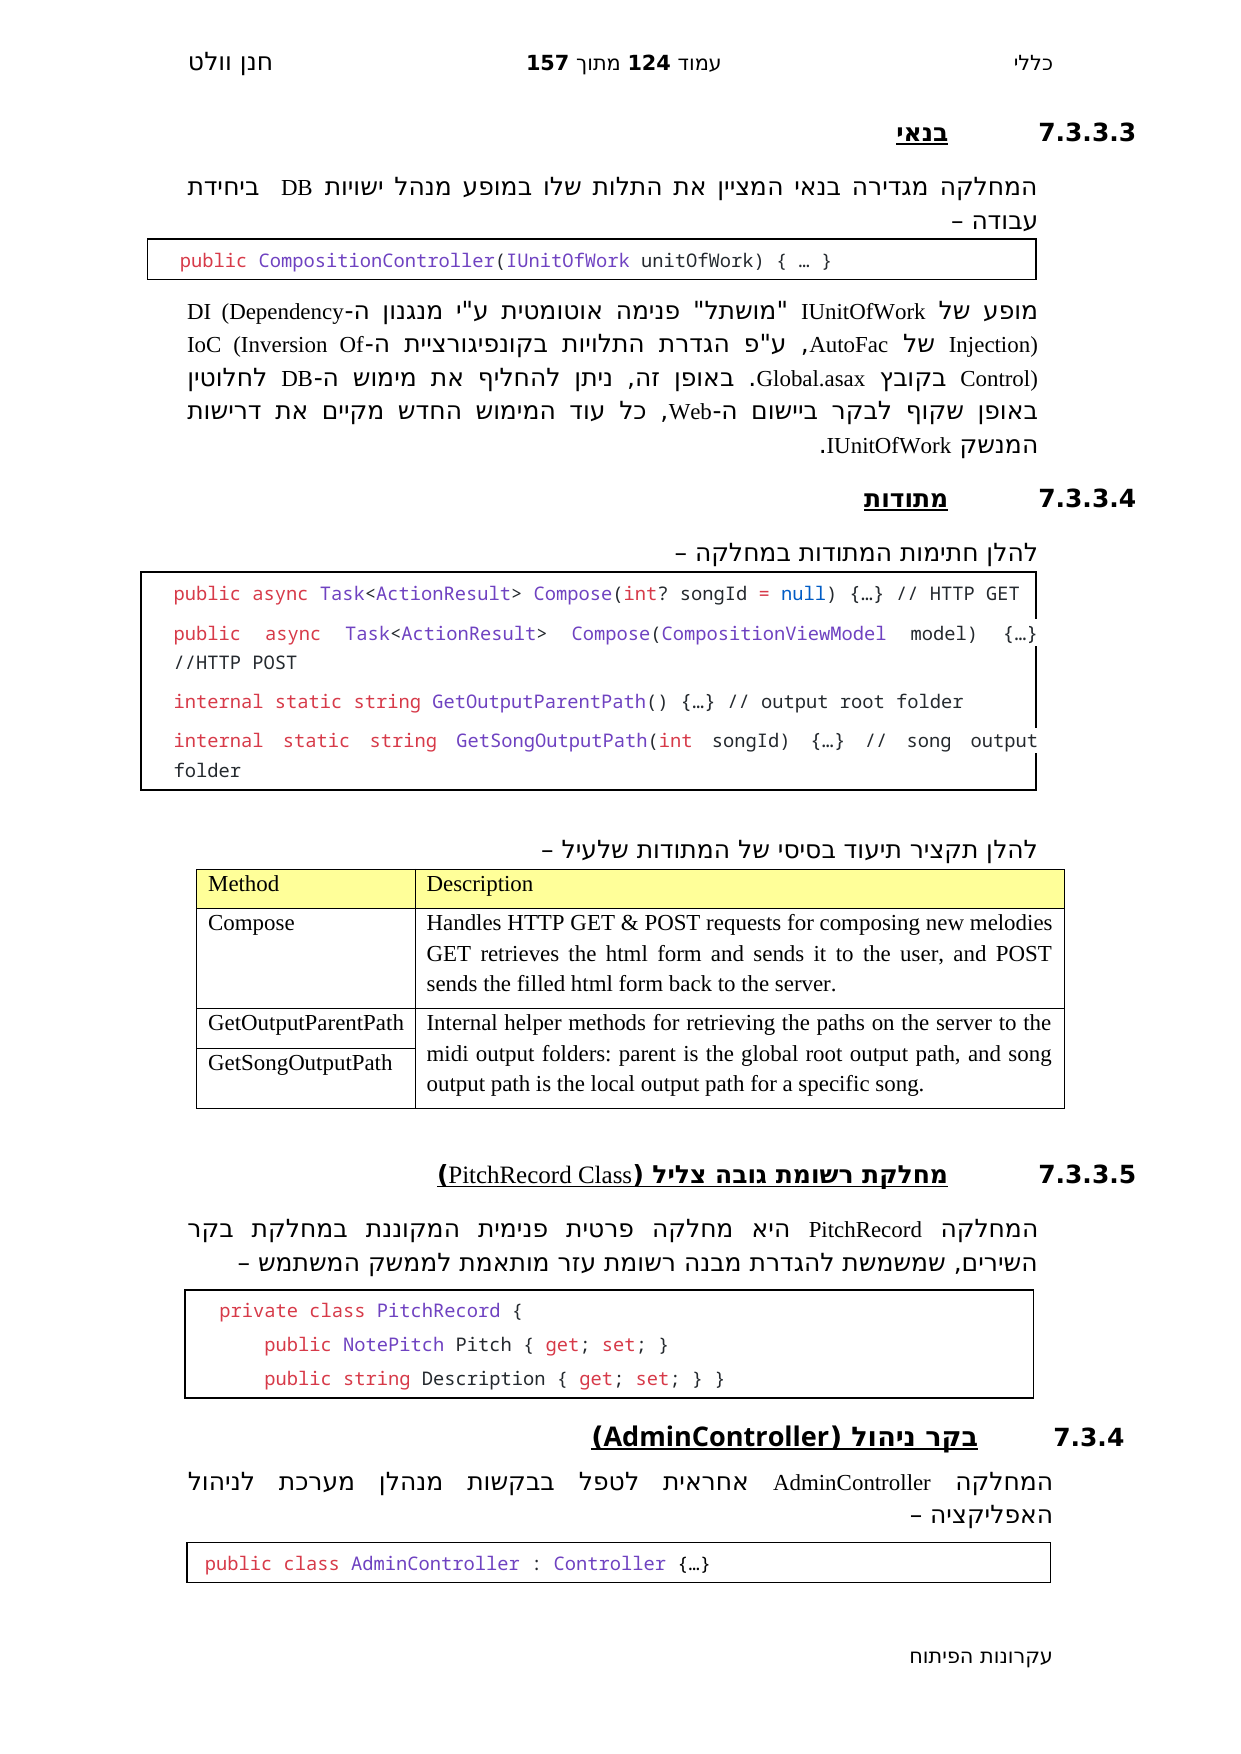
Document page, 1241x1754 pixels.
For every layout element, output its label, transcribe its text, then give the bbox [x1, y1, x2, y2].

subtitle בקר ניהול (AdminController) [187, 1418, 1053, 1454]
table_header Description [416, 870, 1064, 908]
table_cell Handles HTTP GET & POST requests for composing new melodies GET retrieves the html form and sends it to the user, and POST sends the filled html form back to the server. [416, 909, 1064, 1008]
text המחלקה מגדירה בנאי המציין את התלות שלו במופע מנהל ישויות DB ביחידת עבודה – [187, 172, 1038, 235]
text להלן תקציר תיעוד בסיסי של המתודות שלעיל – [187, 835, 1038, 864]
table_cell GetSongOutputPath [197, 1049, 415, 1108]
text המחלקה AdminController אחראית לטפל בבקשות מנהלן מערכת לניהול האפליקציה – [187, 1467, 1053, 1530]
subtitle בנאי [187, 118, 1038, 147]
text מופע של IUnitOfWork "מושתל" פנימה אוטומטית ע"י מנגנון ה-DI (Dependency Injection) של AutoFac, ע"פ הגדרת התלויות בקונפיגורציית ה-IoC (Inversion Of Control) בקובץ Global.asax. באופן זה, ניתן להחליף את מימוש ה-DB לחלוטין באופן שקוף לבקר ביישום ה-Web, כל עוד המימוש החדש מקיים את דרישות המנשק IUnitOfWork. [187, 296, 1038, 459]
subtitle מתודות [187, 484, 1038, 513]
table_header Method [197, 870, 415, 908]
subtitle מחלקת רשומת גובה צליל (PitchRecord Class) [187, 1160, 1038, 1190]
table_cell Compose [197, 909, 415, 1008]
table_cell Internal helper methods for retrieving the paths on the server to the midi output folders: parent is the global root output path, and song output path is the local output path for a specific song. [416, 1009, 1064, 1108]
text להלן חתימות המתודות במחלקה – [187, 538, 1053, 568]
table_cell GetOutputParentPath [197, 1009, 415, 1048]
text המחלקה PitchRecord היא מחלקה פרטית פנימית המקוננת במחלקת בקר השירים, שמשמשת להגדרת מבנה רשומת עזר מותאמת לממשק המשתמש – [187, 1215, 1038, 1277]
